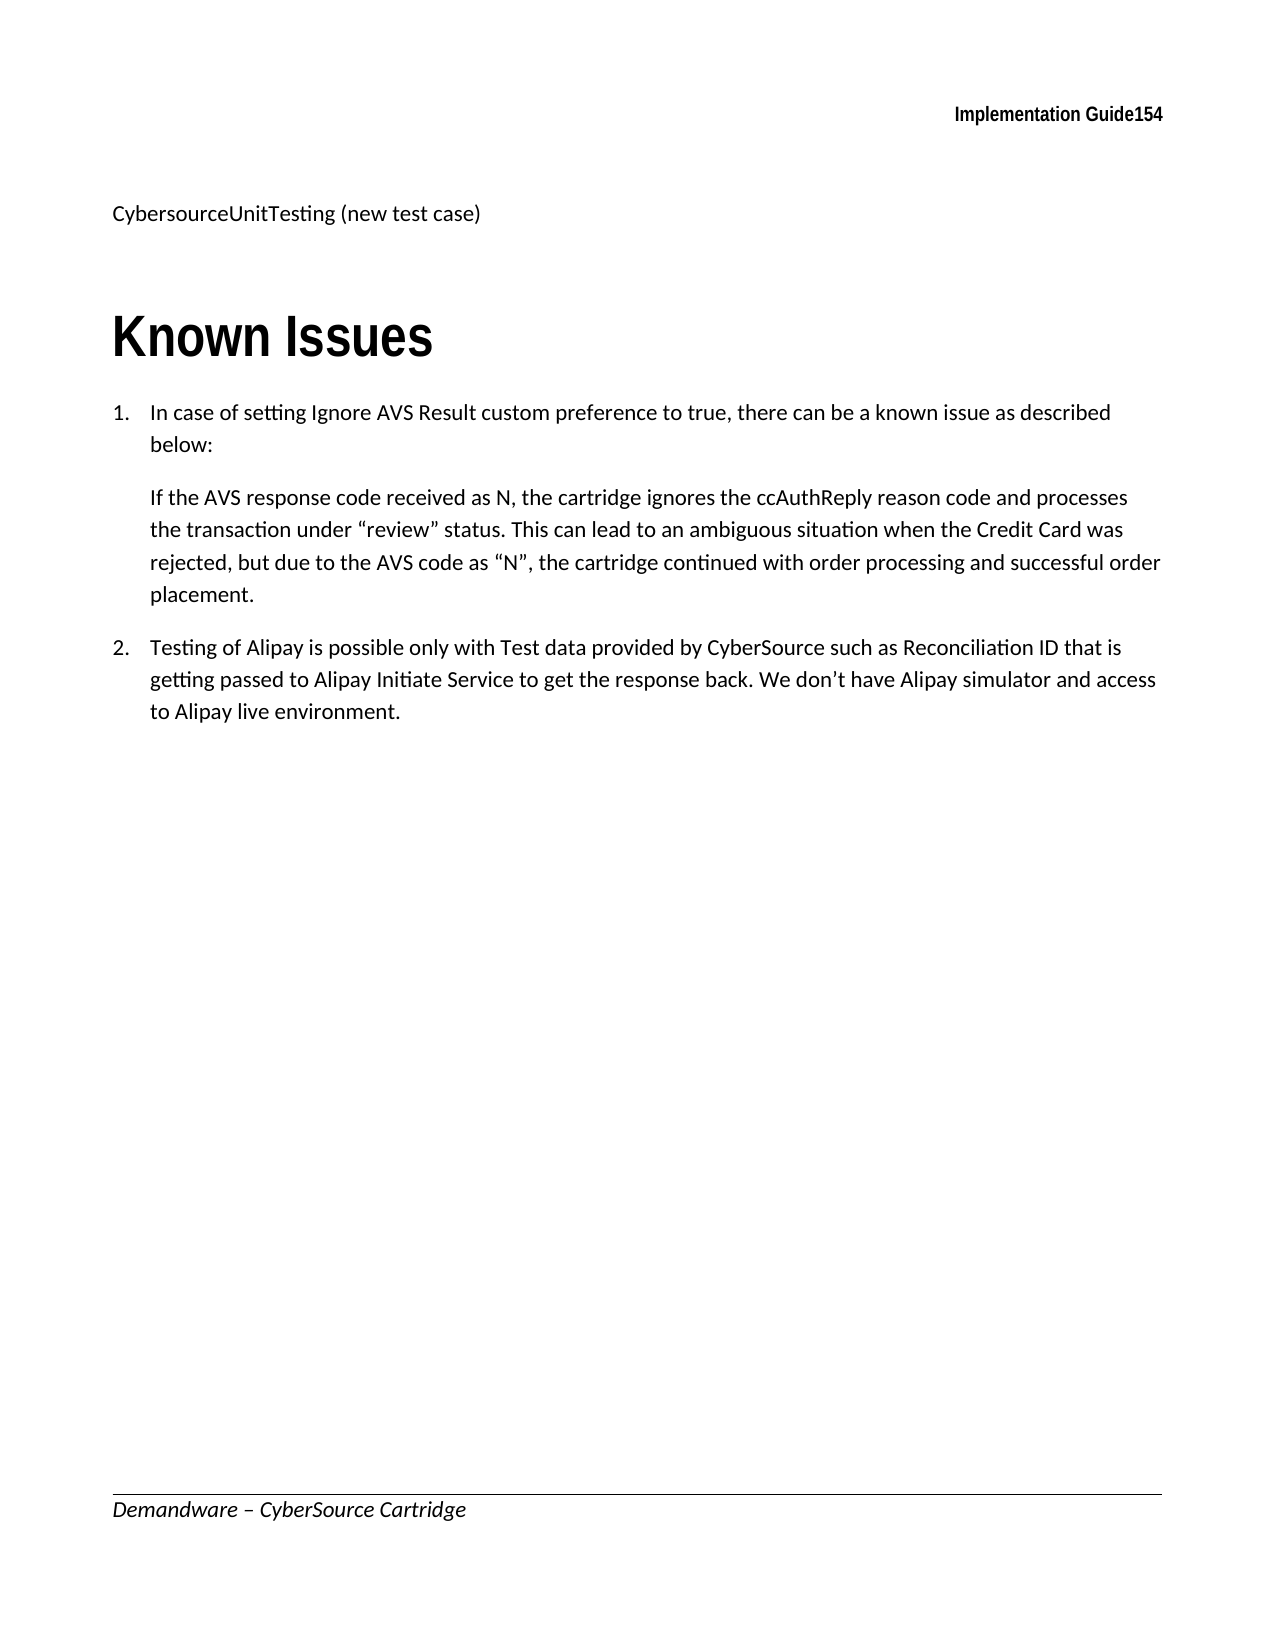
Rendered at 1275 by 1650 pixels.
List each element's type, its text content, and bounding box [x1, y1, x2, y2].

text CybersourceUnitTesting (new test case) [112, 199, 1162, 227]
text If the AVS response code received as N, the cartridge ignores the ccAuthReply reason code and processes the transaction under “review” status. This can lead to an ambiguous situation when the Credit Card was rejected, but due to the AVS code as “N”, the cartridge continued with order processing and successful order placement. [150, 483, 1162, 608]
list In case of setting Ignore AVS Result custom preference to true, there can be a known issue as described below: [112, 252, 1162, 458]
list Testing of Alipay is possible only with Test data provided by CyberSource such as Reconciliation ID that is getting passed to Alipay Initiate Service to get the response back. We don’t have Alipay simulator and access to Alipay live environment. [112, 633, 1162, 725]
subtitle Known Issues [112, 302, 434, 369]
